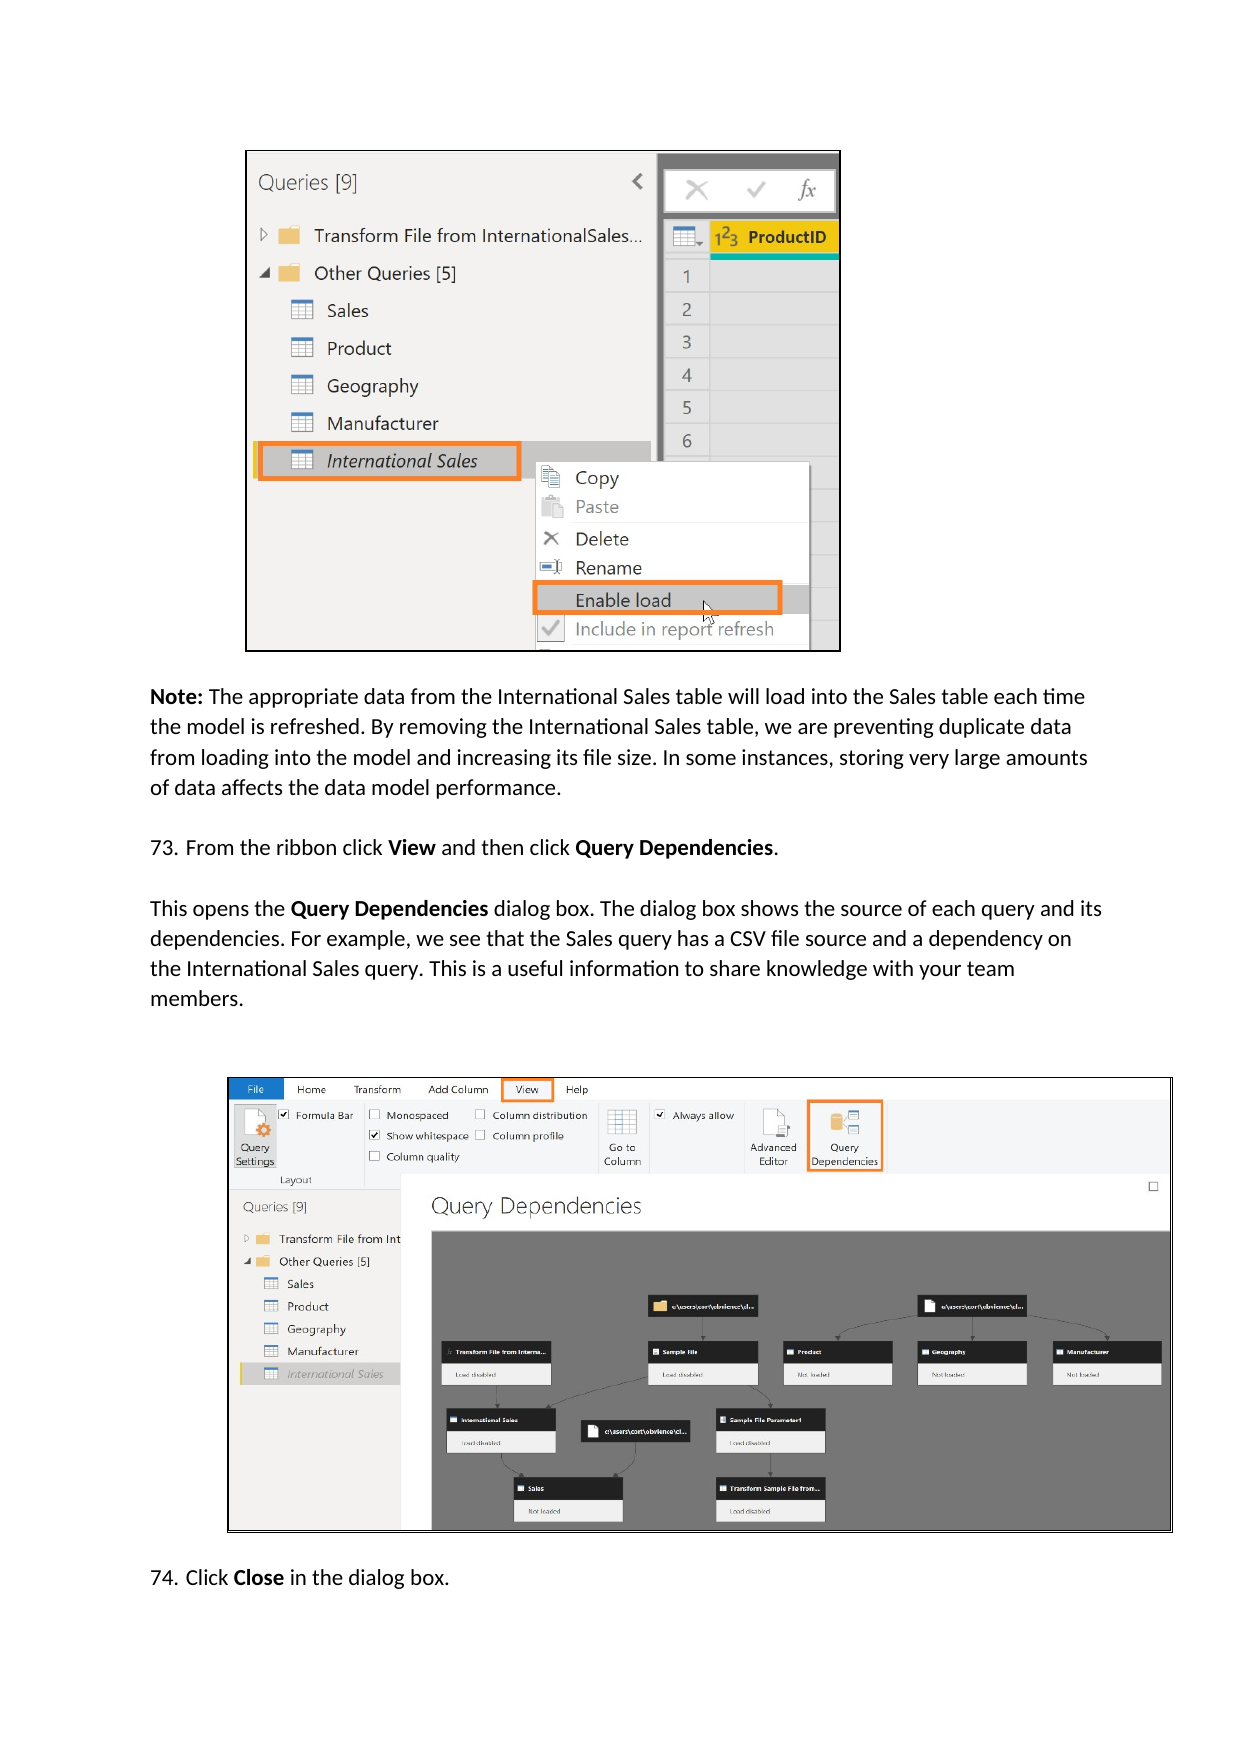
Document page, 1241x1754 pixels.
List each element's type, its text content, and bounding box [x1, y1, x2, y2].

list From the ribbon click View and then click Query Dependencies. [150, 833, 1240, 861]
picture [229, 1078, 1170, 1530]
list Click Close in the dialog box. [150, 1563, 1240, 1591]
text This opens the Query Dependencies dialog box. The dialog box shows the source of each query and its dependencies. For example, we see that the Sales query has a CSV file source and a dependency on the International Sales query. This is a useful information to share knowledge with your team members. [150, 894, 1104, 1012]
picture [247, 151, 839, 650]
text Note: The appropriate data from the International Sales table will load into the Sales table each time the model is refreshed. By removing the International Sales table, we are preventing duplicate data from loading into the model and increasing its file size. In some instances, storing very large amounts of data affects the data model performance. [150, 682, 1091, 801]
